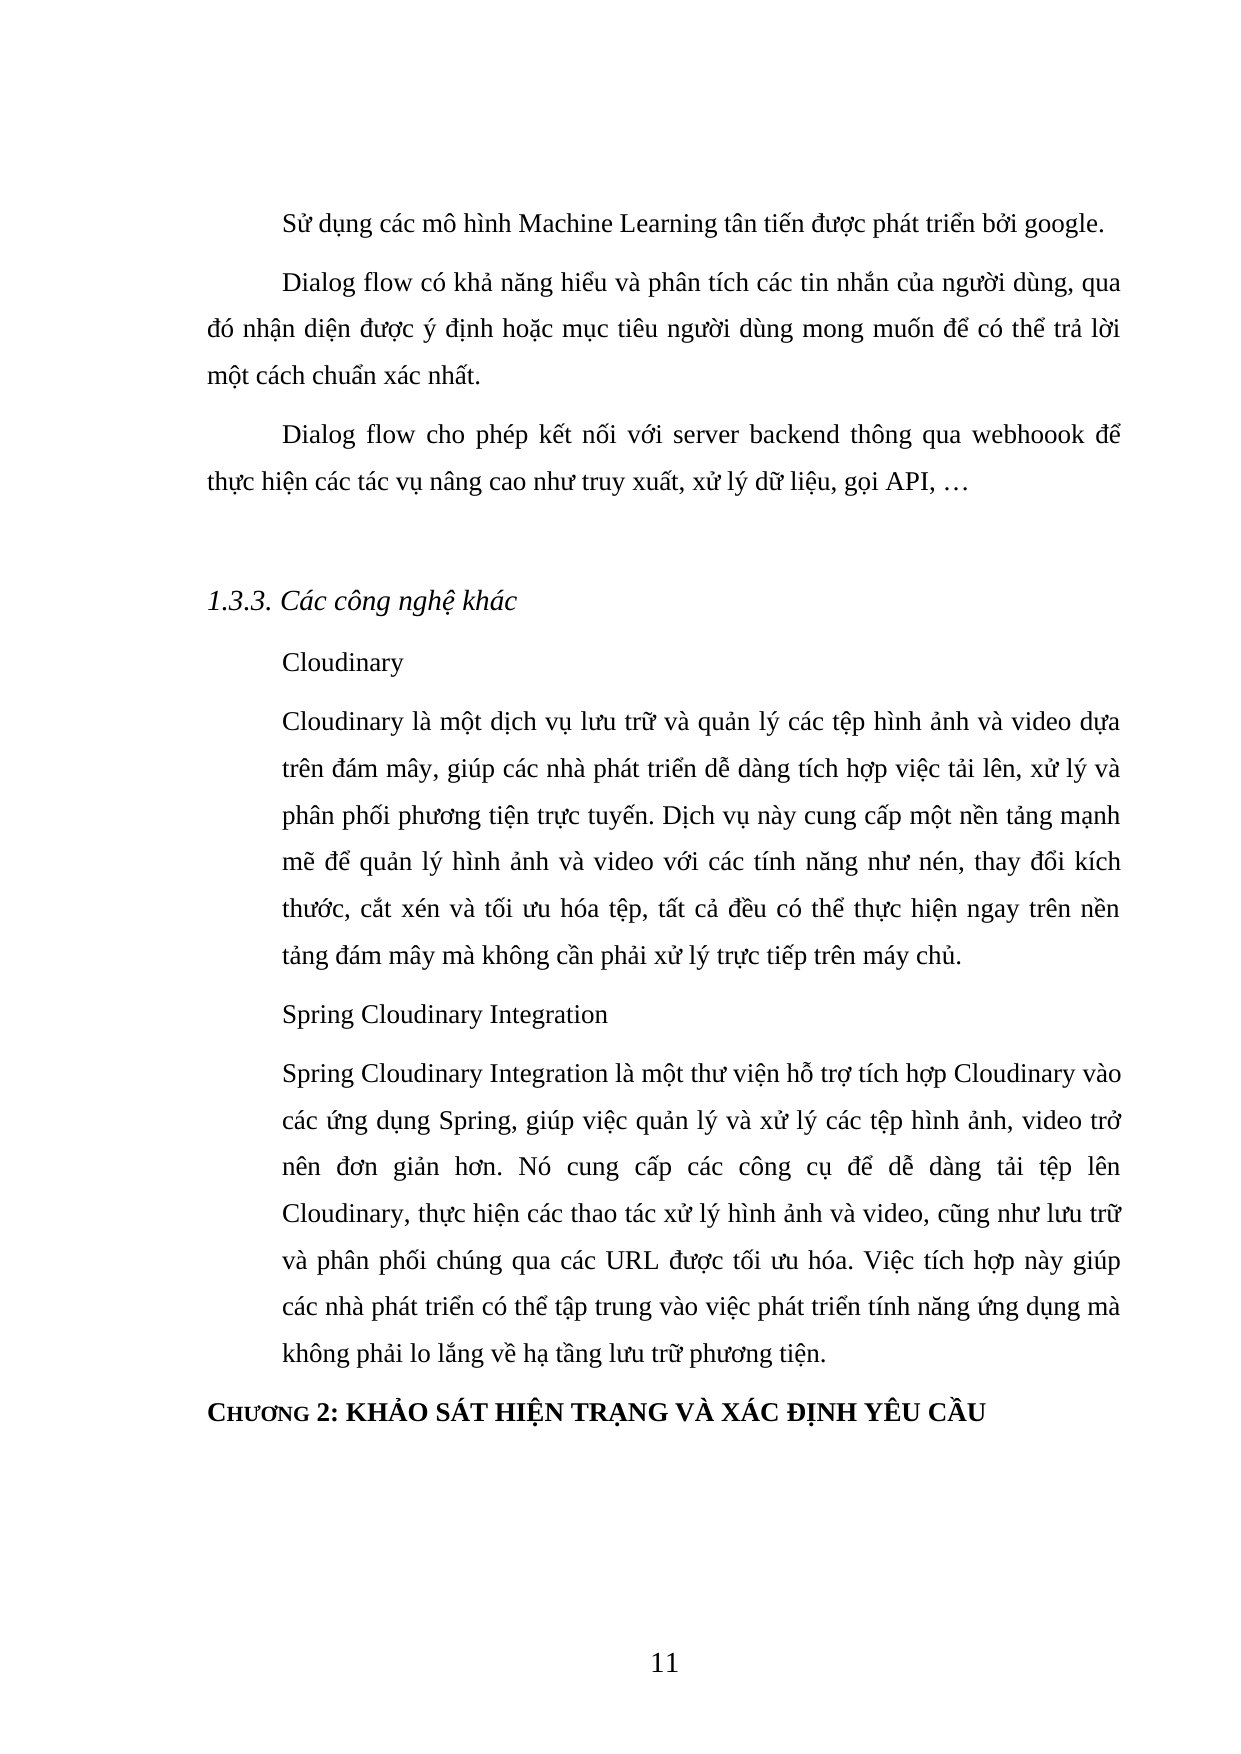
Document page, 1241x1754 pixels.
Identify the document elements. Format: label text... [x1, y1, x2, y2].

text Spring Cloudinary Integration [282, 998, 1122, 1029]
text Spring Cloudinary Integration là một thư viện hỗ trợ tích hợp Cloudinary vào các ứng dụng Spring, giúp việc quản lý và xử lý các tệp hình ảnh, video trở nên đơn giản hơn. Nó cung cấp các công cụ để dễ dàng tải tệp lên Cloudinary, thực hiện các thao tác xử lý hình ảnh và video, cũng như lưu trữ và phân phối chúng qua các URL được tối ưu hóa. Việc tích hợp này giúp các nhà phát triển có thể tập trung vào việc phát triển tính năng ứng dụng mà không phải lo lắng về hạ tầng lưu trữ phương tiện. [282, 1057, 1122, 1368]
text Chương 2: KHẢO SÁT HIỆN TRẠNG VÀ XÁC ĐỊNH YÊU CẦU [207, 1396, 1122, 1427]
text Dialog flow có khả năng hiểu và phân tích các tin nhắn của người dùng, qua đó nhận diện được ý định hoặc mục tiêu người dùng mong muốn để có thể trả lời một cách chuẩn xác nhất. [207, 266, 1122, 390]
text Cloudinary [282, 646, 1122, 677]
subtitle 1.3.3. Các công nghệ khác [207, 583, 1122, 617]
text Dialog flow cho phép kết nối với server backend thông qua webhoook để thực hiện các tác vụ nâng cao như truy xuất, xử lý dữ liệu, gọi API, … [207, 418, 1122, 496]
text Cloudinary là một dịch vụ lưu trữ và quản lý các tệp hình ảnh và video dựa trên đám mây, giúp các nhà phát triển dễ dàng tích hợp việc tải lên, xử lý và phân phối phương tiện trực tuyến. Dịch vụ này cung cấp một nền tảng mạnh mẽ để quản lý hình ảnh và video với các tính năng như nén, thay đổi kích thước, cắt xén và tối ưu hóa tệp, tất cả đều có thể thực hiện ngay trên nền tảng đám mây mà không cần phải xử lý trực tiếp trên máy chủ. [282, 705, 1122, 970]
text Sử dụng các mô hình Machine Learning tân tiến được phát triển bởi google. [207, 207, 1122, 238]
